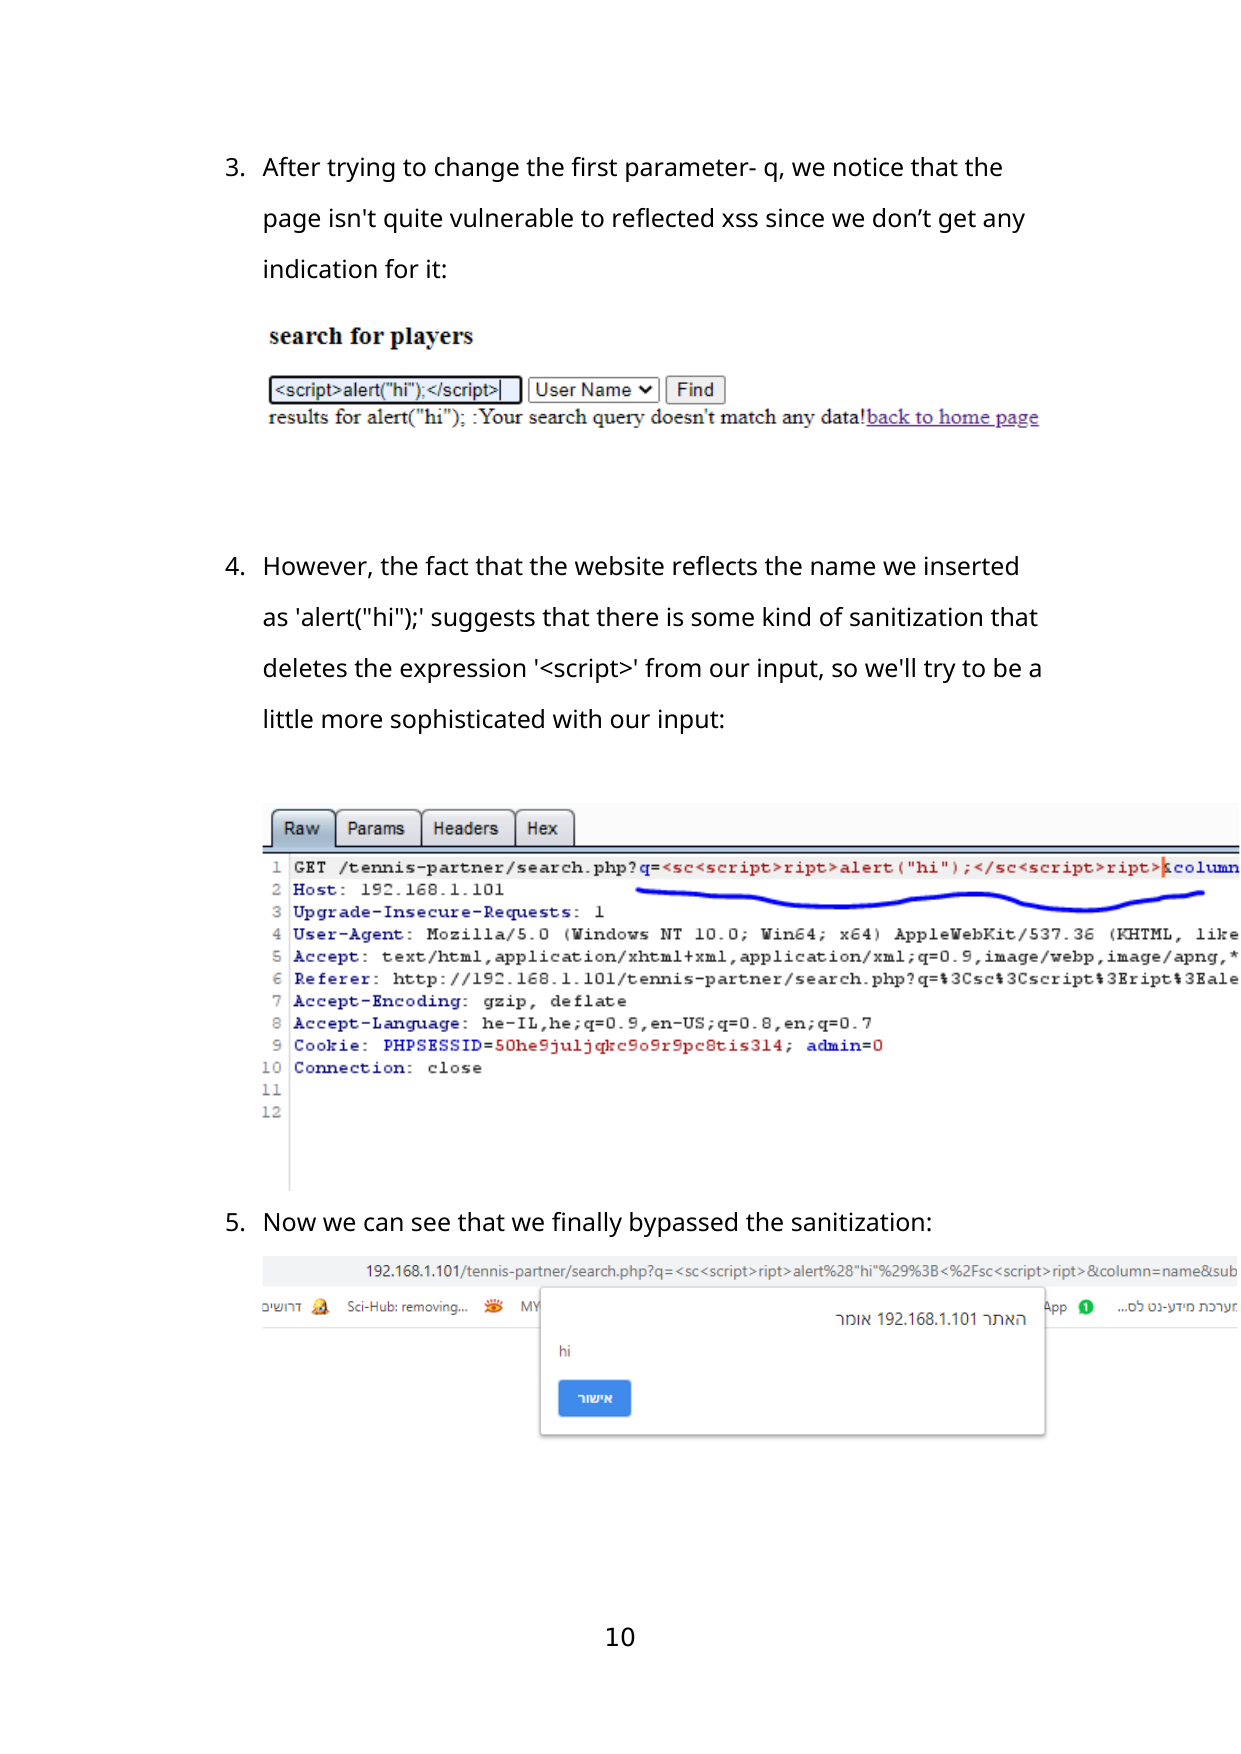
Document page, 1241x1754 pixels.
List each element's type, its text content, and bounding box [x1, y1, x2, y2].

picture [262, 303, 1134, 535]
list Now we can see that we finally bypassed the sanitization: [225, 1205, 1053, 1239]
picture [262, 1256, 1238, 1544]
list After trying to change the first parameter- q, we notice that the page isn't quite vulnerable to reflected xss since we don’t get any indication for it: [225, 150, 1053, 286]
list However, the fact that the website reflects the name we inserted as 'alert("hi");' suggests that there is some kind of sanitization that deletes the expression '<script>' from our input, so we'll try to be a little more sophisticated with our input: [225, 548, 1053, 736]
picture [262, 803, 1240, 1191]
